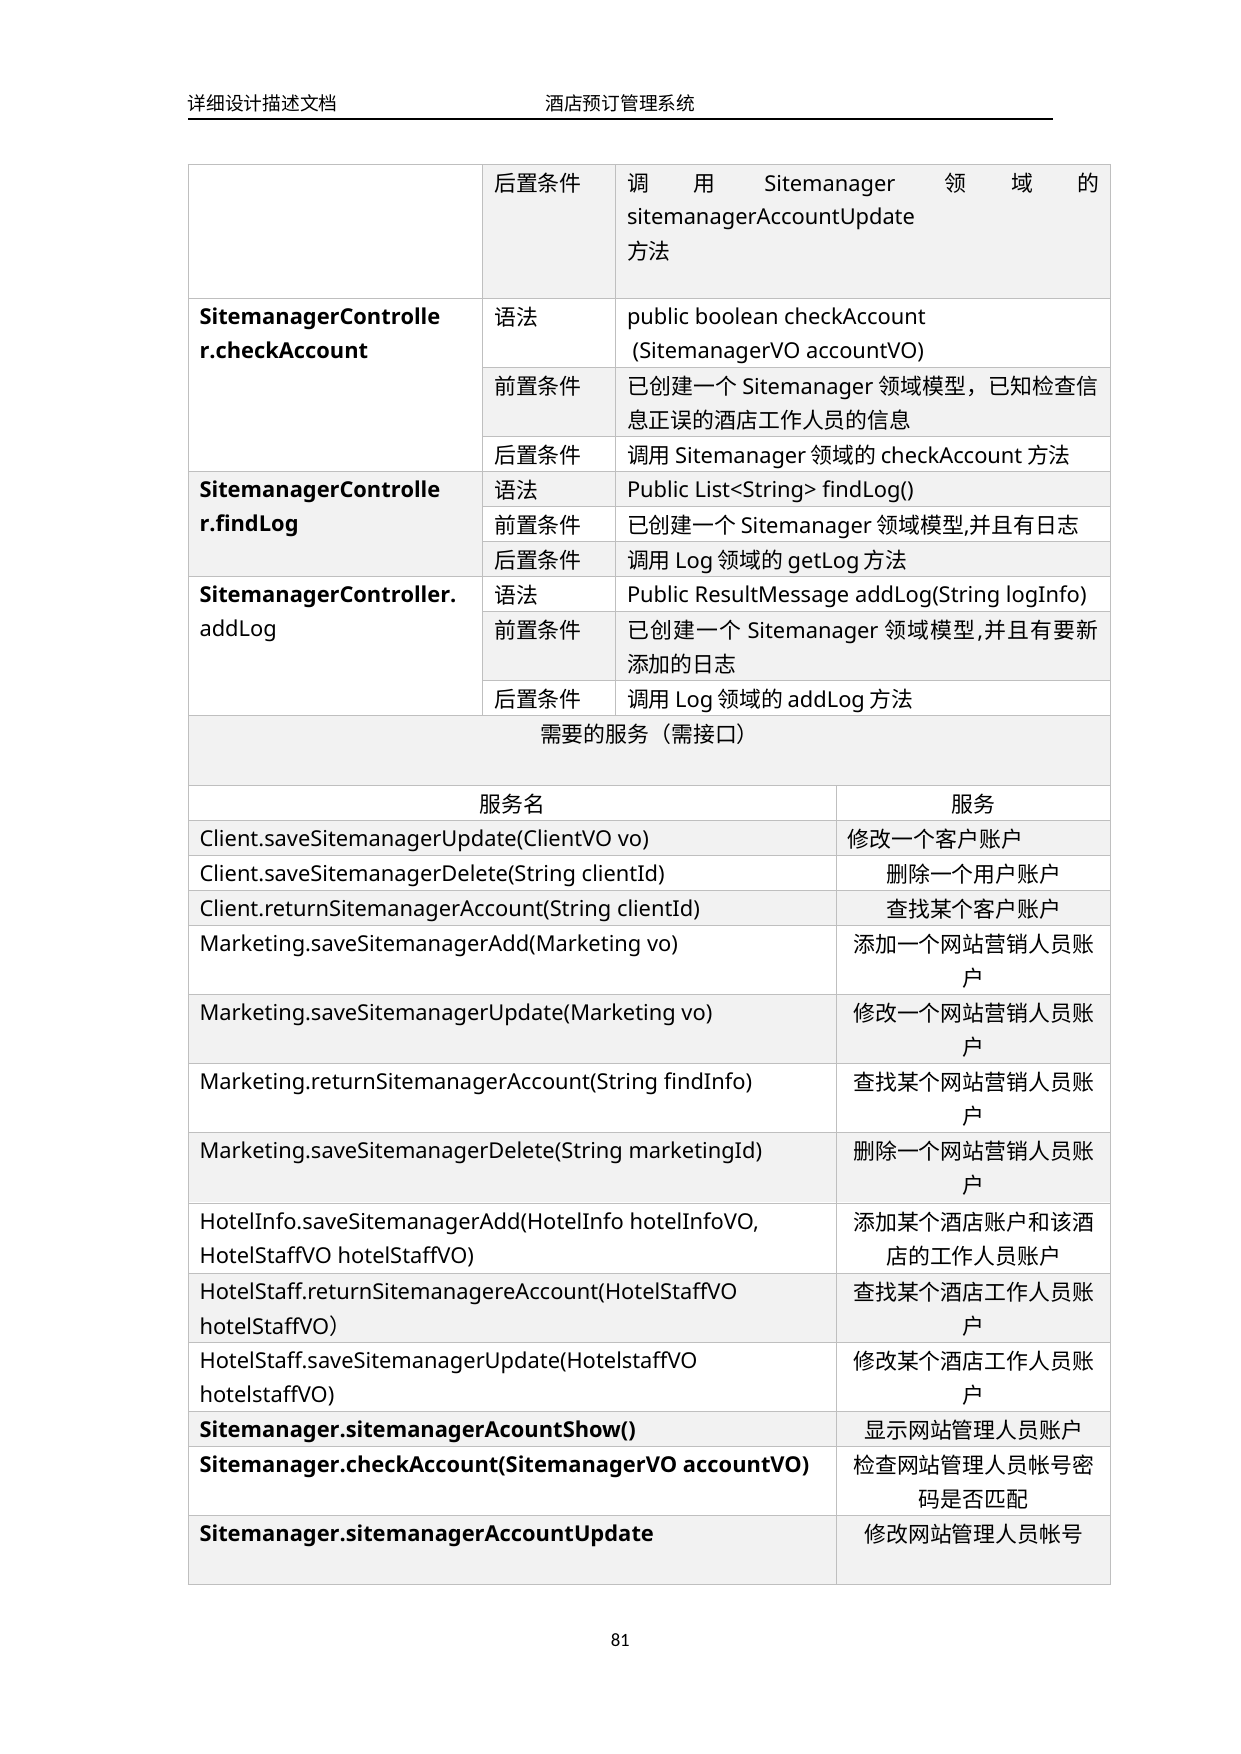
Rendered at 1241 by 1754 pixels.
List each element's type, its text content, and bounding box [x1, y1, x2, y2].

table_cell 修改一个网站营销人员账户 [837, 995, 1110, 1063]
table_cell Sitemanager.checkAccount(SitemanagerVO accountVO) [189, 1447, 836, 1515]
table_cell 检查网站管理人员帐号密码是否匹配 [837, 1447, 1110, 1515]
table_cell 删除一个用户账户 [837, 856, 1110, 890]
table_cell 调用Log领域的getLog方法 [616, 542, 1110, 576]
table_cell 后置条件 [483, 542, 615, 576]
table_cell 调用Sitemanager领域的checkAccount方法 [616, 437, 1110, 471]
table_cell 语法 [483, 577, 615, 611]
table_cell Client.saveSitemanagerUpdate(ClientVO vo) [189, 821, 836, 855]
table_cell 查找某个客户账户 [837, 891, 1110, 925]
table_cell SitemanagerController.findLog [189, 472, 482, 576]
table_cell 服务名 [189, 786, 836, 820]
table_cell 需要的服务（需接口） [189, 716, 1110, 785]
table_cell Marketing.saveSitemanagerDelete(String marketingId) [189, 1133, 836, 1202]
table_cell Sitemanager.sitemanagerAcountShow() [189, 1412, 836, 1446]
table_cell 后置条件 [483, 165, 615, 298]
table_cell 后置条件 [483, 437, 615, 471]
table_cell 修改网站管理人员帐号 [837, 1516, 1110, 1584]
table_cell 调用Sitemanager领域的sitemanagerAccountUpdate 方法 [616, 165, 1110, 298]
table_cell 前置条件 [483, 507, 615, 541]
table_cell HotelInfo.saveSitemanagerAdd(HotelInfo hotelInfoVO, HotelStaffVO hotelStaffVO) [189, 1204, 836, 1273]
table_cell Marketing.saveSitemanagerAdd(Marketing vo) [189, 926, 836, 994]
table_cell Public ResultMessage addLog(String logInfo) [616, 577, 1110, 611]
table_cell Marketing.returnSitemanagerAccount(String findInfo) [189, 1064, 836, 1132]
table_cell HotelStaff.saveSitemanagerUpdate(HotelstaffVO hotelstaffVO) [189, 1343, 836, 1411]
table_cell 前置条件 [483, 368, 615, 436]
table_cell Sitemanager.sitemanagerAccountUpdate [189, 1516, 836, 1584]
table_cell 添加一个网站营销人员账户 [837, 926, 1110, 994]
table_cell 已创建一个Sitemanager领域模型,并且有日志 [616, 507, 1110, 541]
table_cell 删除一个网站营销人员账户 [837, 1133, 1110, 1202]
table_cell SitemanagerController.checkAccount [189, 299, 482, 471]
table_cell 已创建一个Sitemanager领域模型，已知检查信息正误的酒店工作人员的信息 [616, 368, 1110, 436]
table_cell 添加某个酒店账户和该酒店的工作人员账户 [837, 1204, 1110, 1273]
table_cell 已创建一个Sitemanager领域模型,并且有要新添加的日志 [616, 612, 1110, 680]
table_cell SitemanagerController. addLog [189, 577, 482, 715]
table_cell 显示网站管理人员账户 [837, 1412, 1110, 1446]
table_cell 前置条件 [483, 612, 615, 680]
table_cell public boolean checkAccount (SitemanagerVO accountVO) [616, 299, 1110, 367]
table_cell Public List<String> findLog() [616, 472, 1110, 506]
table_cell 语法 [483, 299, 615, 367]
table_cell 查找某个网站营销人员账户 [837, 1064, 1110, 1132]
table_cell 服务 [837, 786, 1110, 820]
table_cell 修改一个客户账户 [837, 821, 1110, 855]
table_cell Client.saveSitemanagerDelete(String clientId) [189, 856, 836, 890]
table_cell HotelStaff.returnSitemanagereAccount(HotelStaffVO hotelStaffVO） [189, 1274, 836, 1342]
table_cell 修改某个酒店工作人员账户 [837, 1343, 1110, 1411]
table_cell Client.returnSitemanagerAccount(String clientId) [189, 891, 836, 925]
table_cell 后置条件 [483, 681, 615, 715]
table_cell 语法 [483, 472, 615, 506]
table_cell 调用Log领域的addLog方法 [616, 681, 1110, 715]
table_cell 查找某个酒店工作人员账户 [837, 1274, 1110, 1342]
table_cell Marketing.saveSitemanagerUpdate(Marketing vo) [189, 995, 836, 1063]
